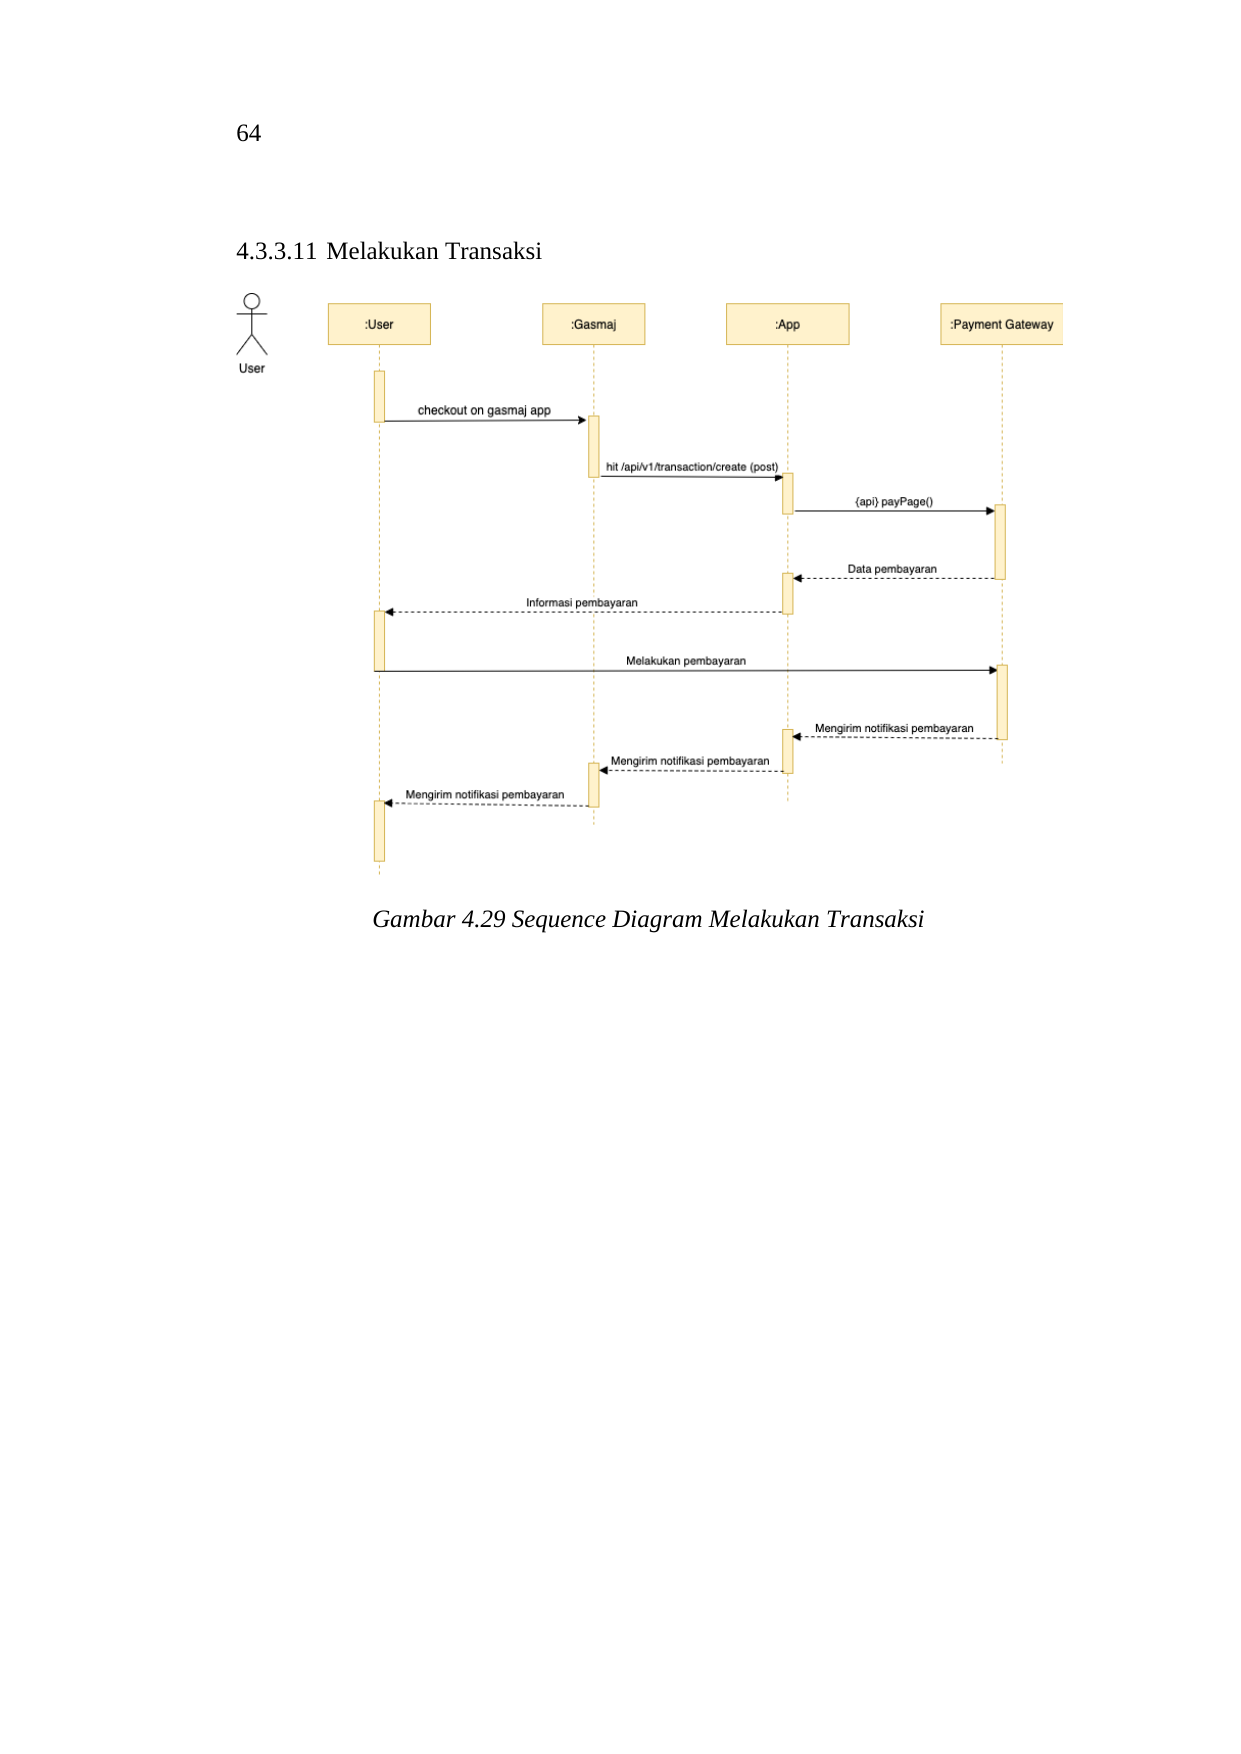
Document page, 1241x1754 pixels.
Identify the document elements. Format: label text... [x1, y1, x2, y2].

picture [236, 293, 1063, 876]
subtitle Melakukan Transaksi [236, 236, 1063, 265]
